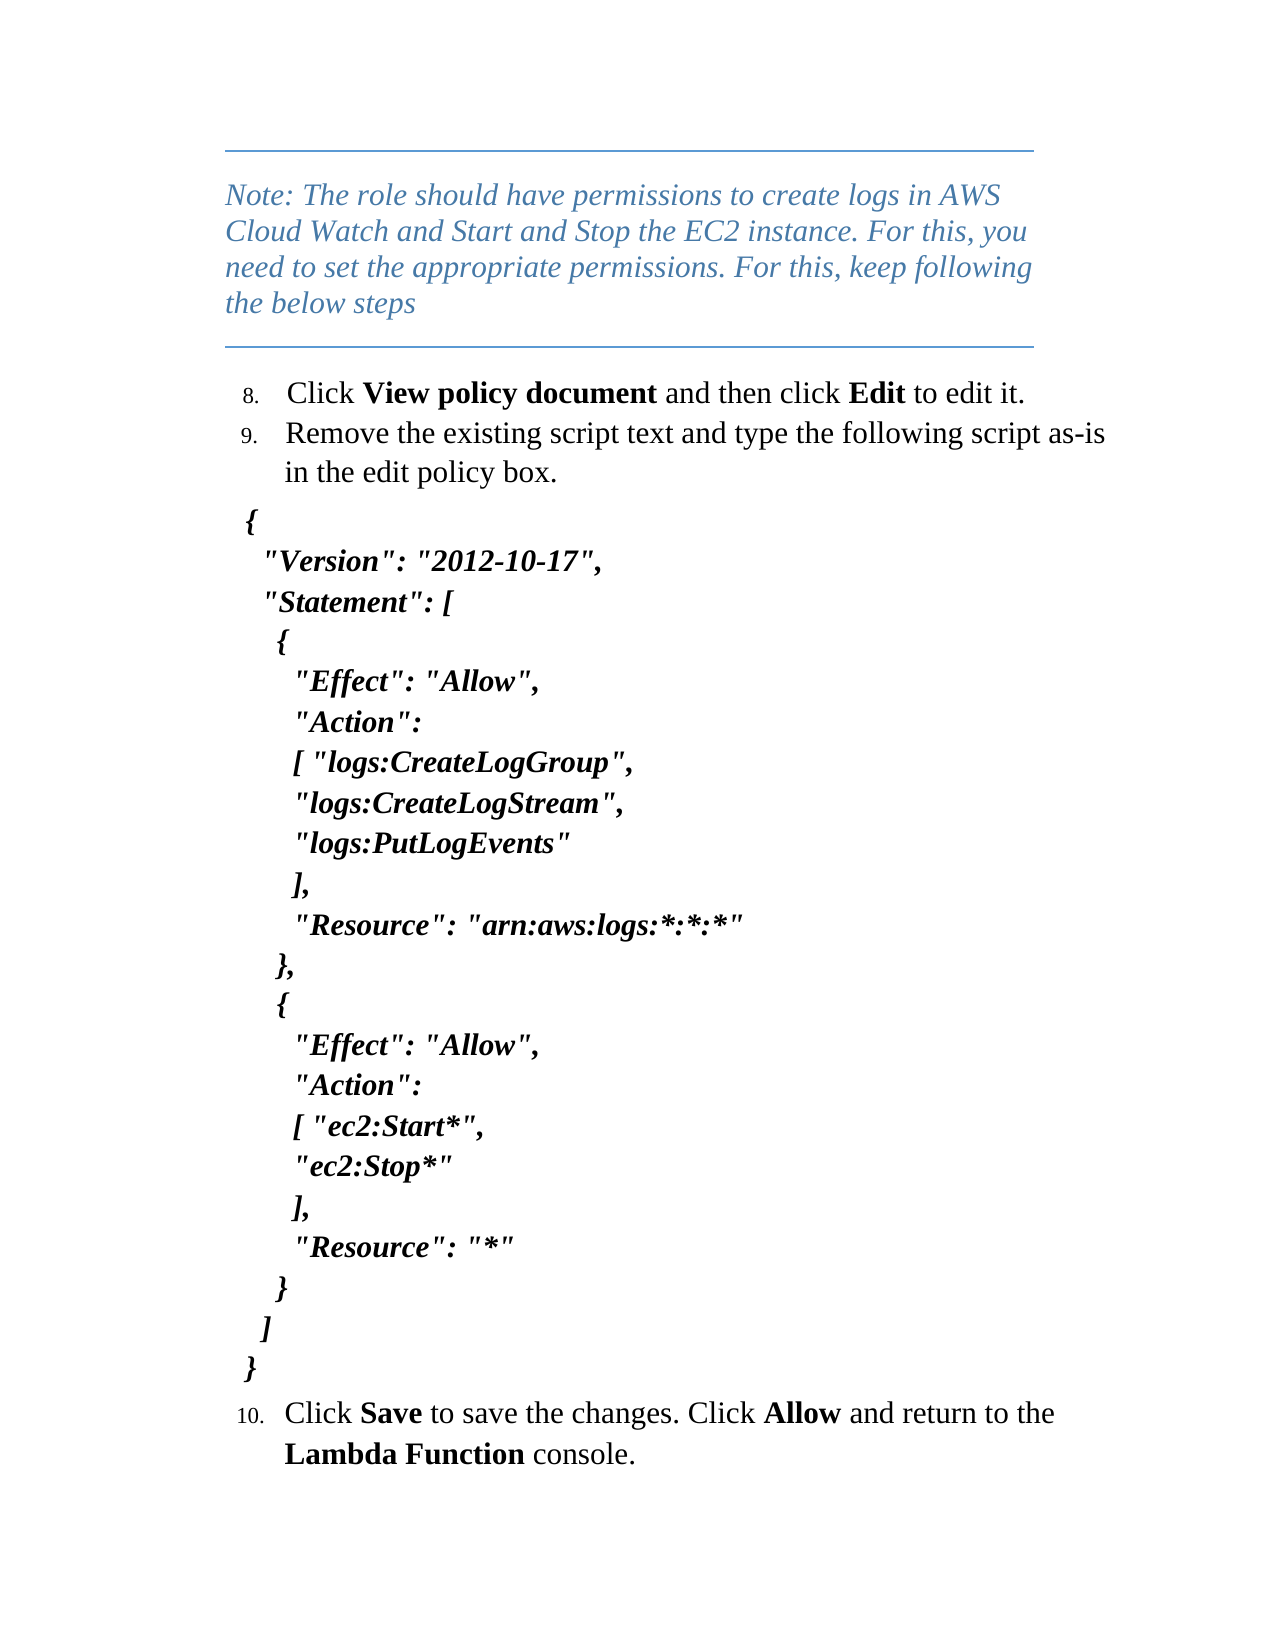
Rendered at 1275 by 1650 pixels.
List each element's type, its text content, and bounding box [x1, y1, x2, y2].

text ] [261, 1310, 1117, 1346]
text "Version": "2012-10-17", "Statement": [ [261, 543, 608, 619]
text "Effect": "Allow", "Action": [ "ec2:Start*", "ec2:Stop*" [292, 1026, 546, 1183]
text Note: The role should have permissions to create logs in AWS Cloud Watch and Start and Stop the EC2 instance. For this, you need to set the appropriate permissions. For this, keep following the below steps [225, 176, 1038, 320]
text } [245, 1350, 1117, 1384]
text Lambda Function console. [284, 1435, 1117, 1471]
text "Resource": "arn:aws:logs:*:*:*" [292, 906, 1117, 942]
text { [245, 502, 1117, 538]
text } [277, 1269, 1117, 1305]
text 8. Click View policy document and then click Edit to edit it. [242, 374, 1117, 410]
text ], [292, 1188, 1117, 1224]
text "Resource": "*" [292, 1228, 1117, 1264]
text 9. Remove the existing script text and type the following script as-is in the edit policy box. [241, 410, 1110, 489]
text ], [292, 865, 1117, 901]
text { [277, 624, 1117, 657]
text }, [277, 946, 1117, 982]
text "Effect": "Allow", "Action": [ "logs:CreateLogGroup", "logs:CreateLogStream", "logs:PutLogEvents" [292, 662, 645, 861]
text { [277, 987, 1117, 1020]
text 10. Click Save to save the changes. Click Allow and return to the [236, 1394, 1117, 1430]
